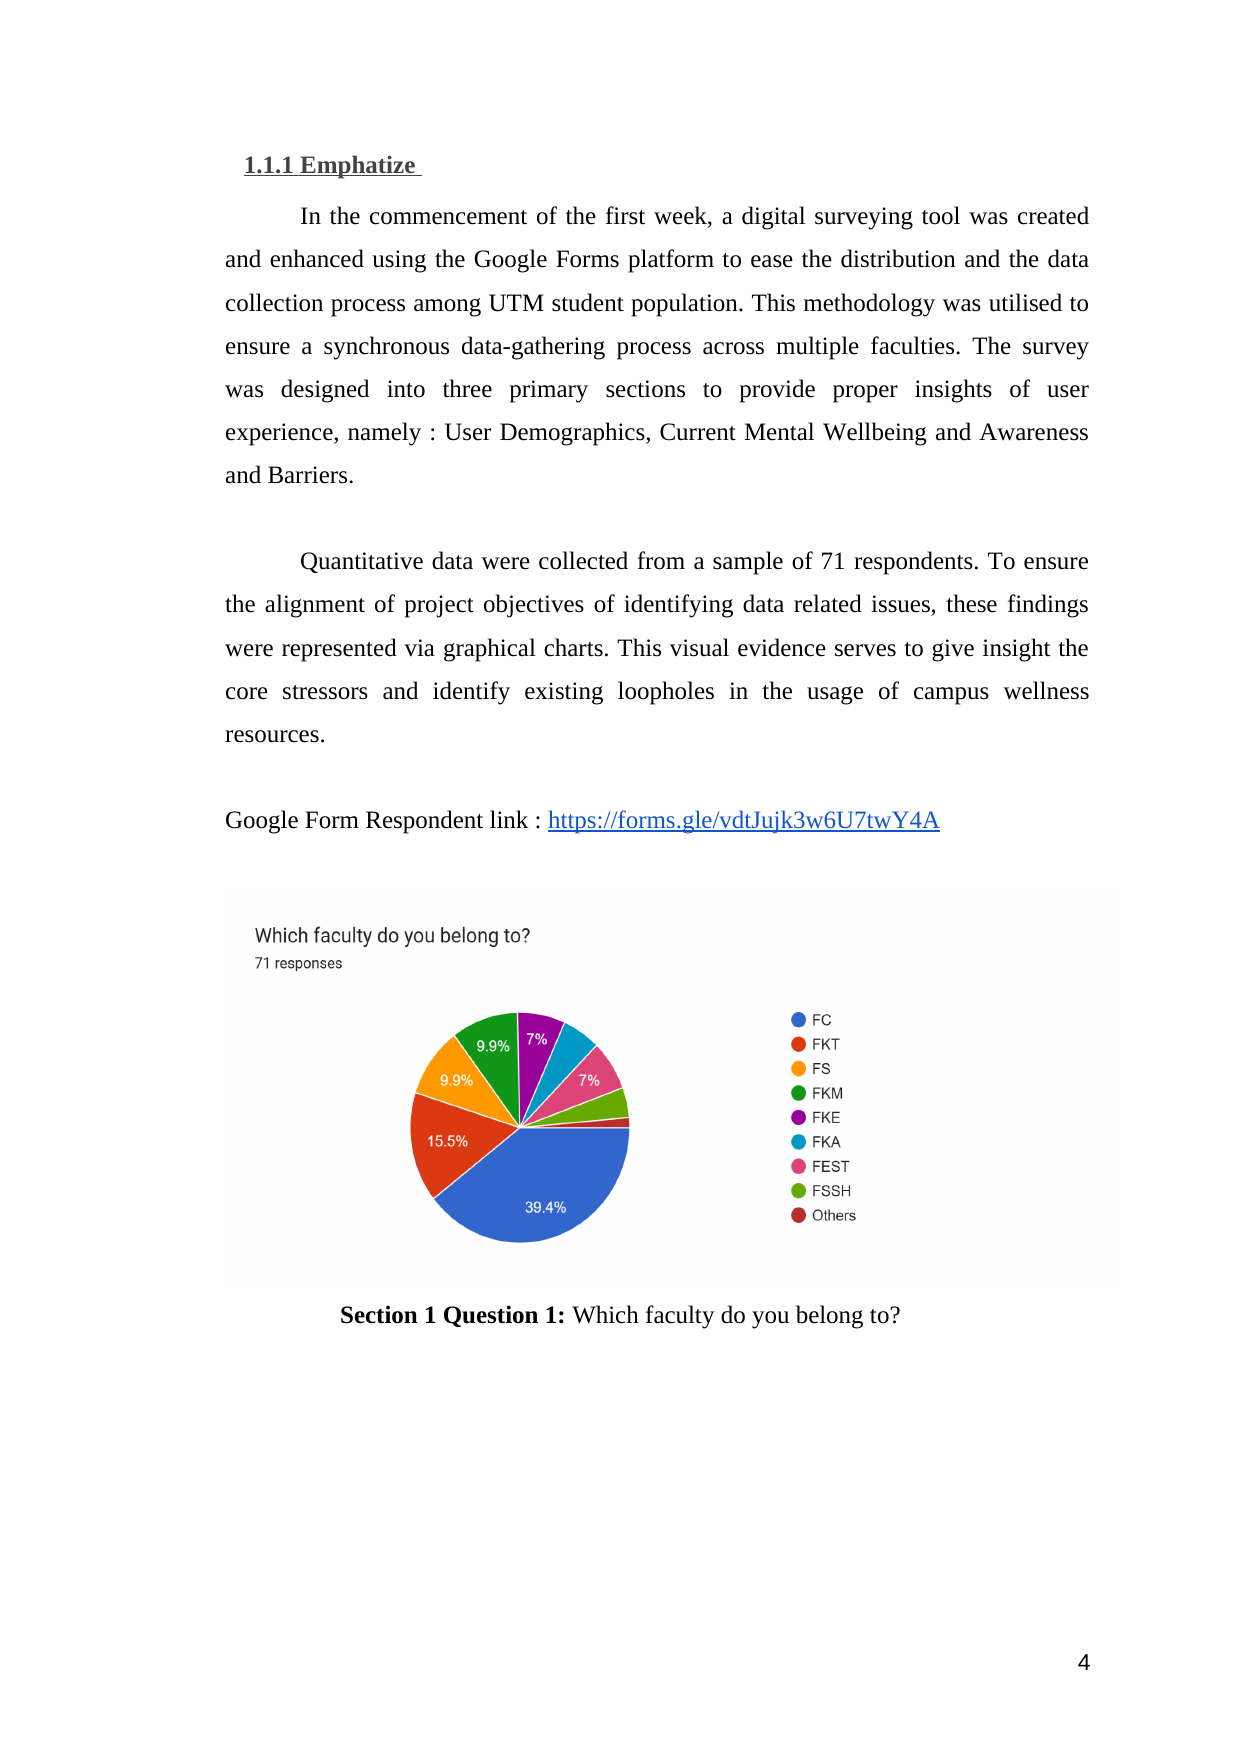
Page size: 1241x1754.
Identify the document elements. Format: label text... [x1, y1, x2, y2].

text Google Form Respondent link : https://forms.gle/vdtJujk3w6U7twY4A [225, 805, 1090, 834]
text Section 1 Question 1: Which faculty do you belong to? [150, 1300, 1090, 1329]
subtitle 1.1.1 Emphatize [244, 150, 1090, 179]
picture [225, 891, 1120, 1287]
text In the commencement of the first week, a digital surveying tool was created and enhanced using the Google Forms platform to ease the distribution and the data collection process among UTM student population. This methodology was utilised to ensure a synchronous data-gathering process across multiple faculties. The survey was designed into three primary sections to provide proper insights of user experience, namely : User Demographics, Current Mental Wellbeing and Awareness and Barriers. [225, 201, 1090, 489]
text Quantitative data were collected from a sample of 71 respondents. To ensure the alignment of project objectives of identifying data related issues, these findings were represented via graphical charts. This visual evidence serves to give insight the core stressors and identify existing loopholes in the usage of campus wellness resources. [225, 546, 1090, 748]
